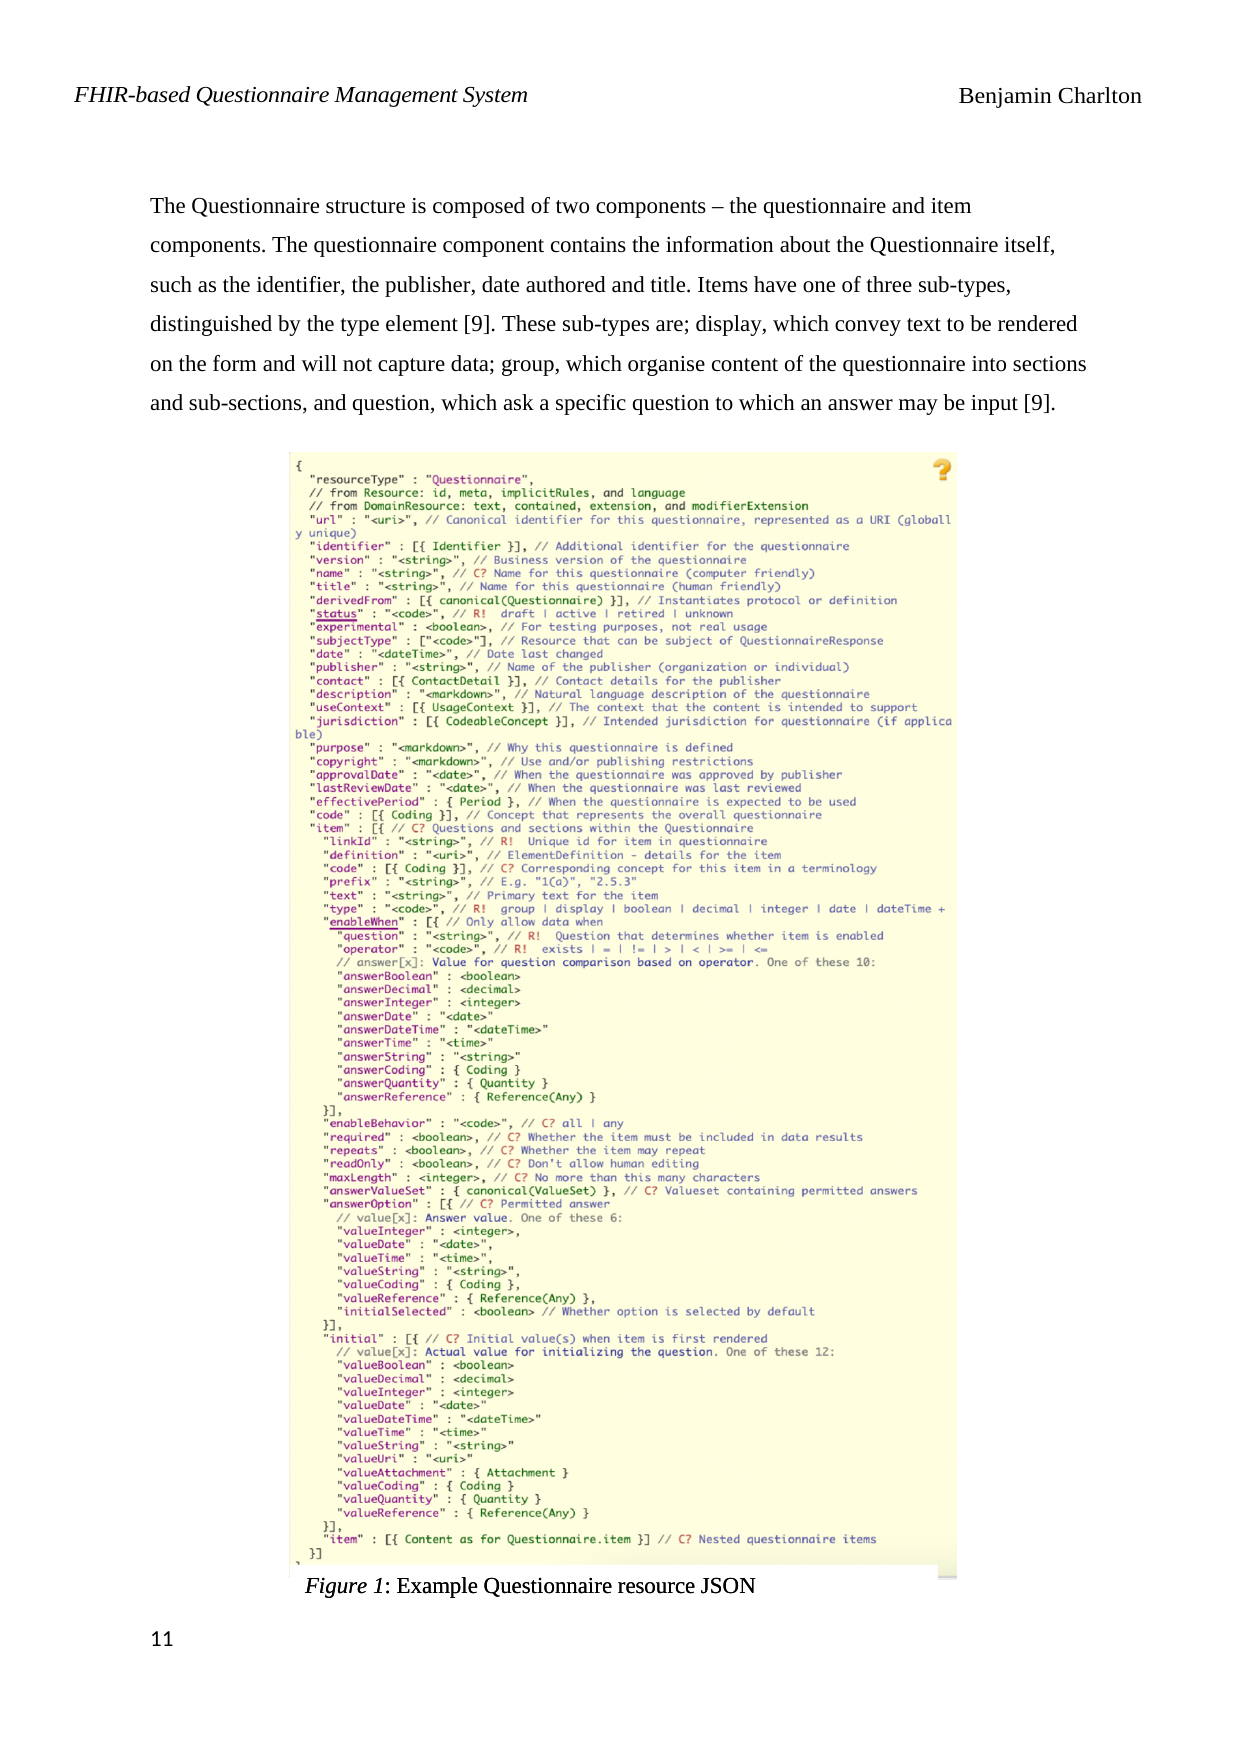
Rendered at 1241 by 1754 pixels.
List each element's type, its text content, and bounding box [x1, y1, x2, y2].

picture [289, 452, 957, 1580]
text The Questionnaire structure is composed of two components – the questionnaire and item components. The questionnaire component contains the information about the Questionnaire itself, such as the identifier, the publisher, date authored and title. Items have one of three sub-types, distinguished by the type element [9]. These sub-types are; display, which convey text to be rendered on the form and will not capture data; group, which organise content of the questionnaire into sections and sub-sections, and question, which ask a specific question to which an answer may be input [9]. [150, 192, 1090, 416]
